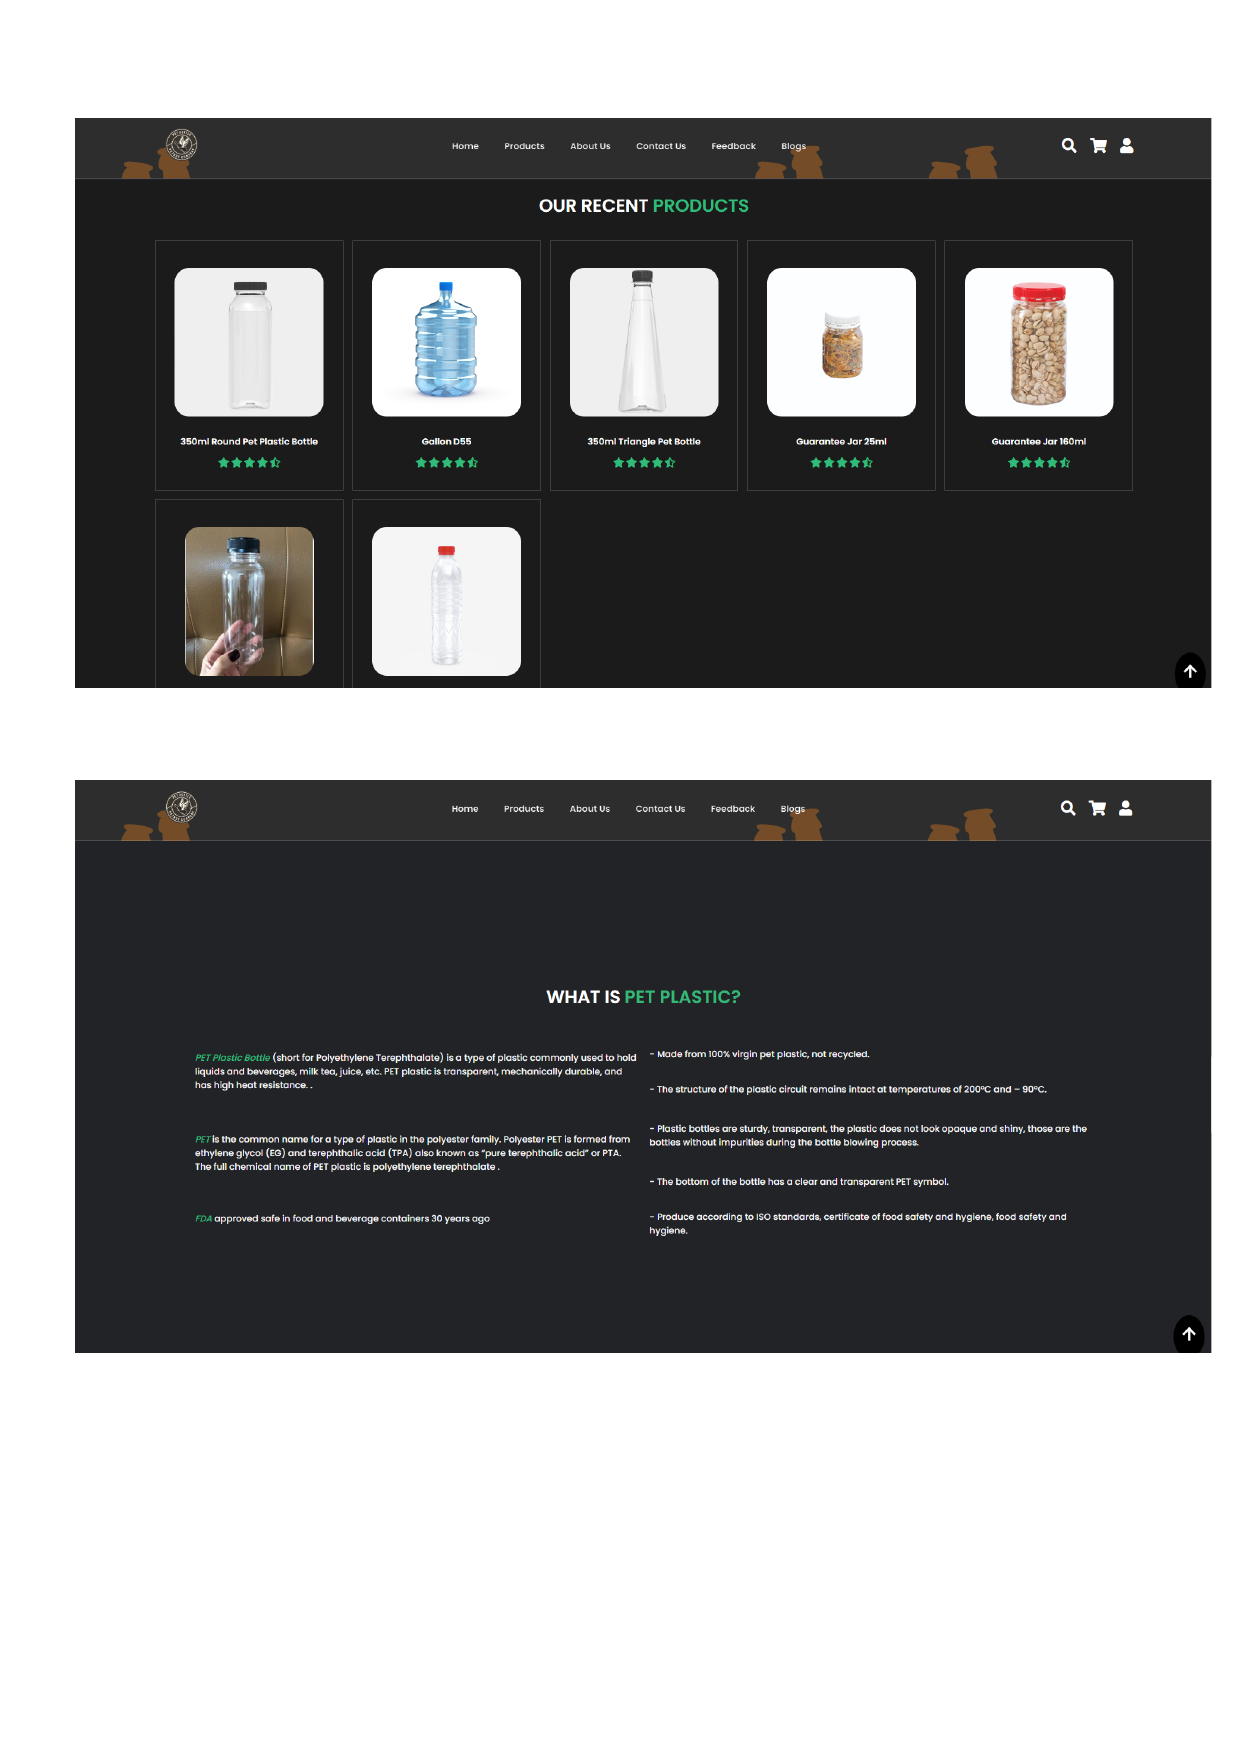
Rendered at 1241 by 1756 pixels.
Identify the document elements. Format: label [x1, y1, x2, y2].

picture [75, 780, 1212, 1353]
picture [75, 118, 1212, 688]
